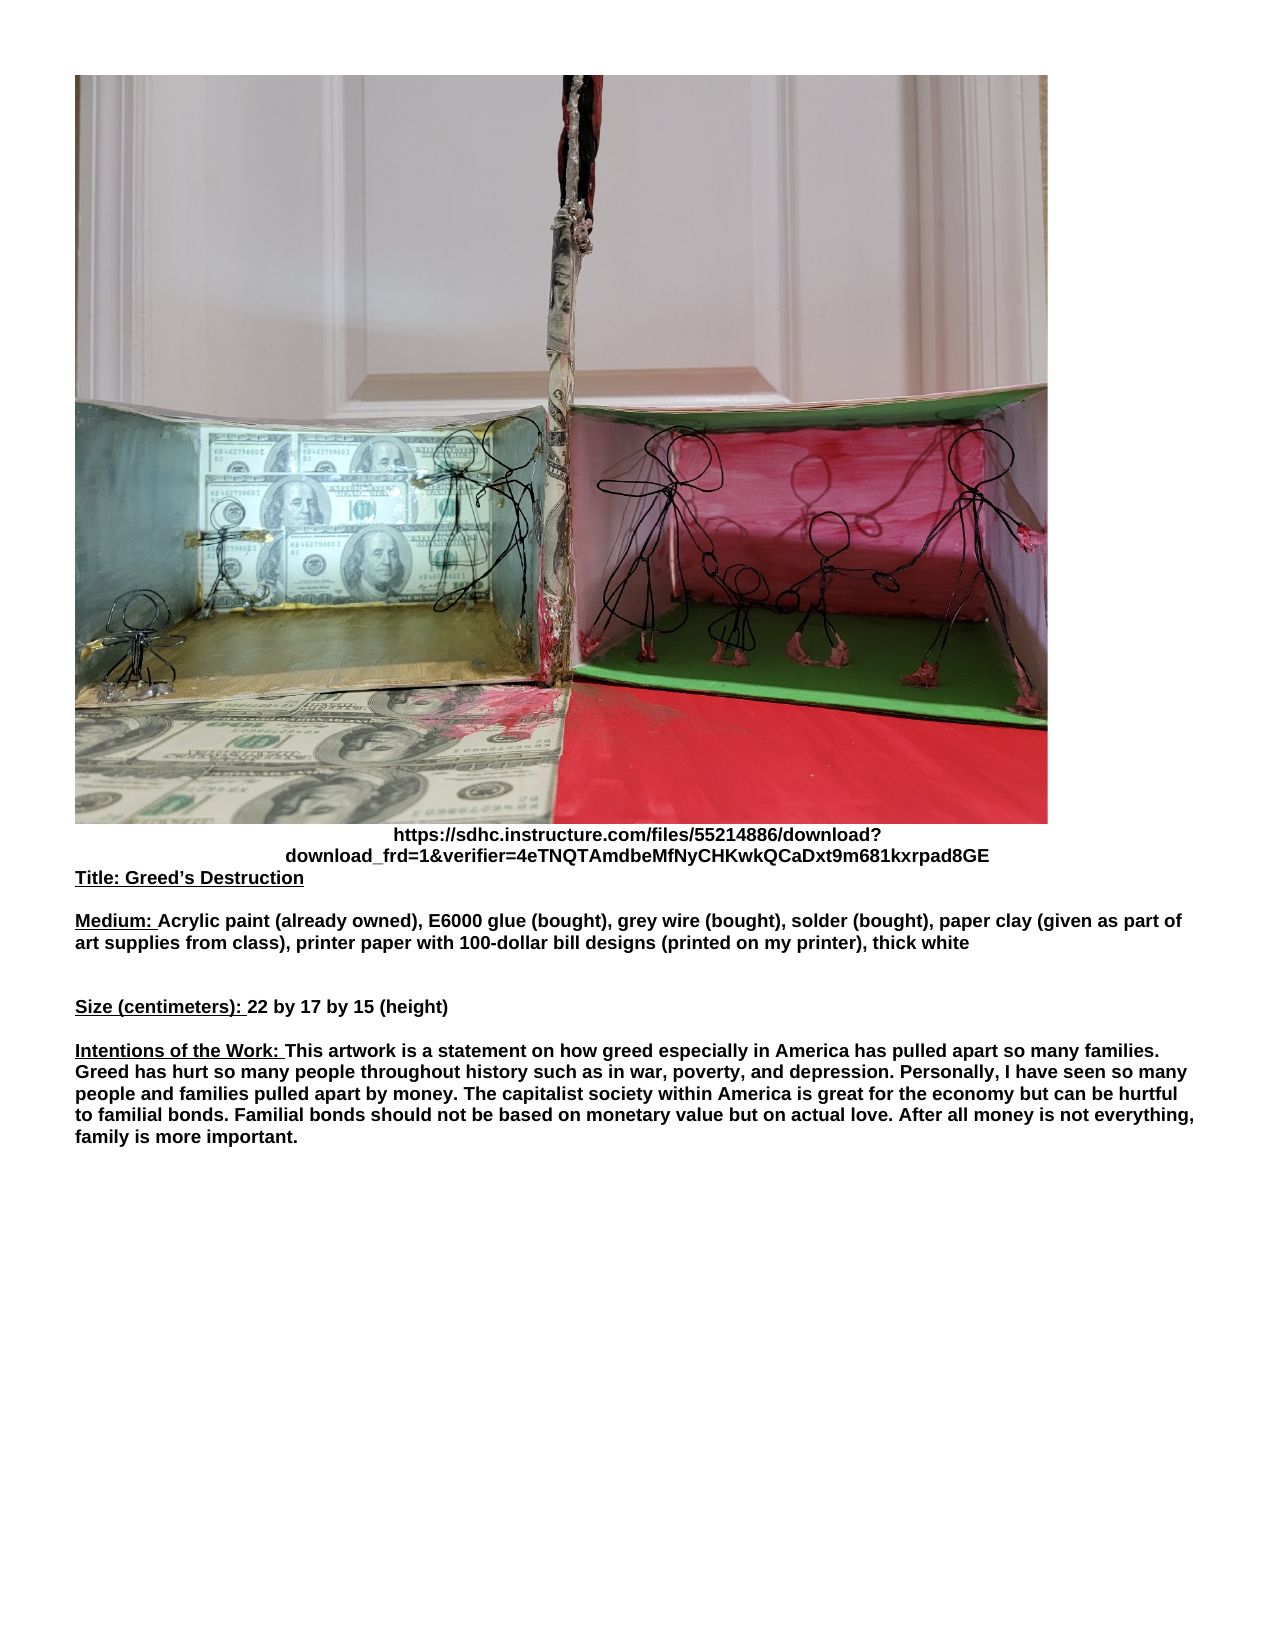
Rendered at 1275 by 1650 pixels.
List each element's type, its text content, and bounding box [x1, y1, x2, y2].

picture [75, 75, 1048, 824]
text Medium: Acrylic paint (already owned), E6000 glue (bought), grey wire (bought), solder (bought), paper clay (given as part of art supplies from class), printer paper with 100-dollar bill designs (printed on my printer), thick white [75, 910, 1200, 953]
text Size (centimeters): 22 by 17 by 15 (height) [75, 996, 1200, 1018]
text Intentions of the Work: This artwork is a statement on how greed especially in America has pulled apart so many families. Greed has hurt so many people throughout history such as in war, poverty, and depression. Personally, I have seen so many people and families pulled apart by money. The capitalist society within America is great for the economy but can be hurtful to familial bonds. Familial bonds should not be based on monetary value but on actual love. After all money is not everything, family is more important. [75, 1039, 1200, 1147]
text https://sdhc.instructure.com/files/55214886/download?download_frd=1&verifier=4eTNQTAmdbeMfNyCHKwkQCaDxt9m681kxrpad8GE [75, 824, 1200, 867]
text Title: Greed’s Destruction [75, 867, 1200, 888]
